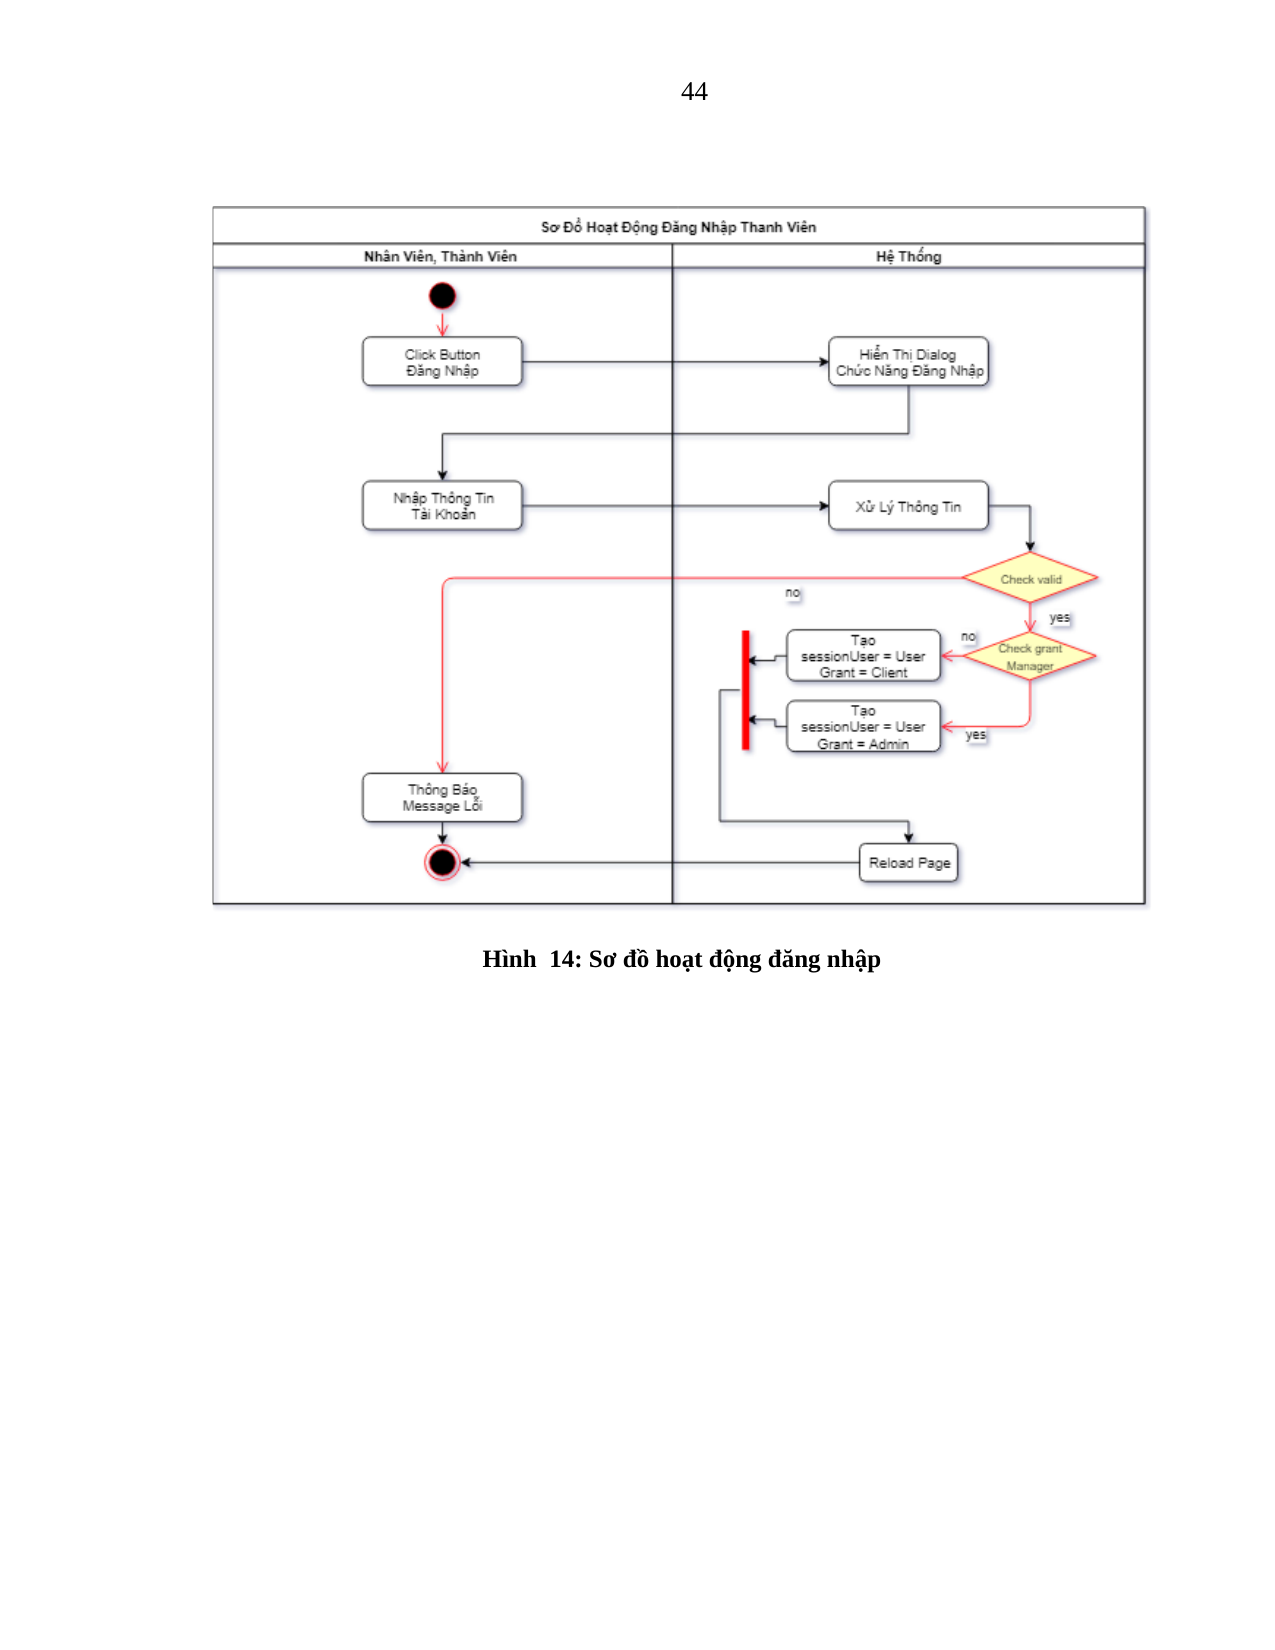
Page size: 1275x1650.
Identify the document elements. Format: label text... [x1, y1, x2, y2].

picture [212, 206, 1152, 912]
text Hình 14: Sơ đồ hoạt động đăng nhập [207, 944, 1157, 972]
